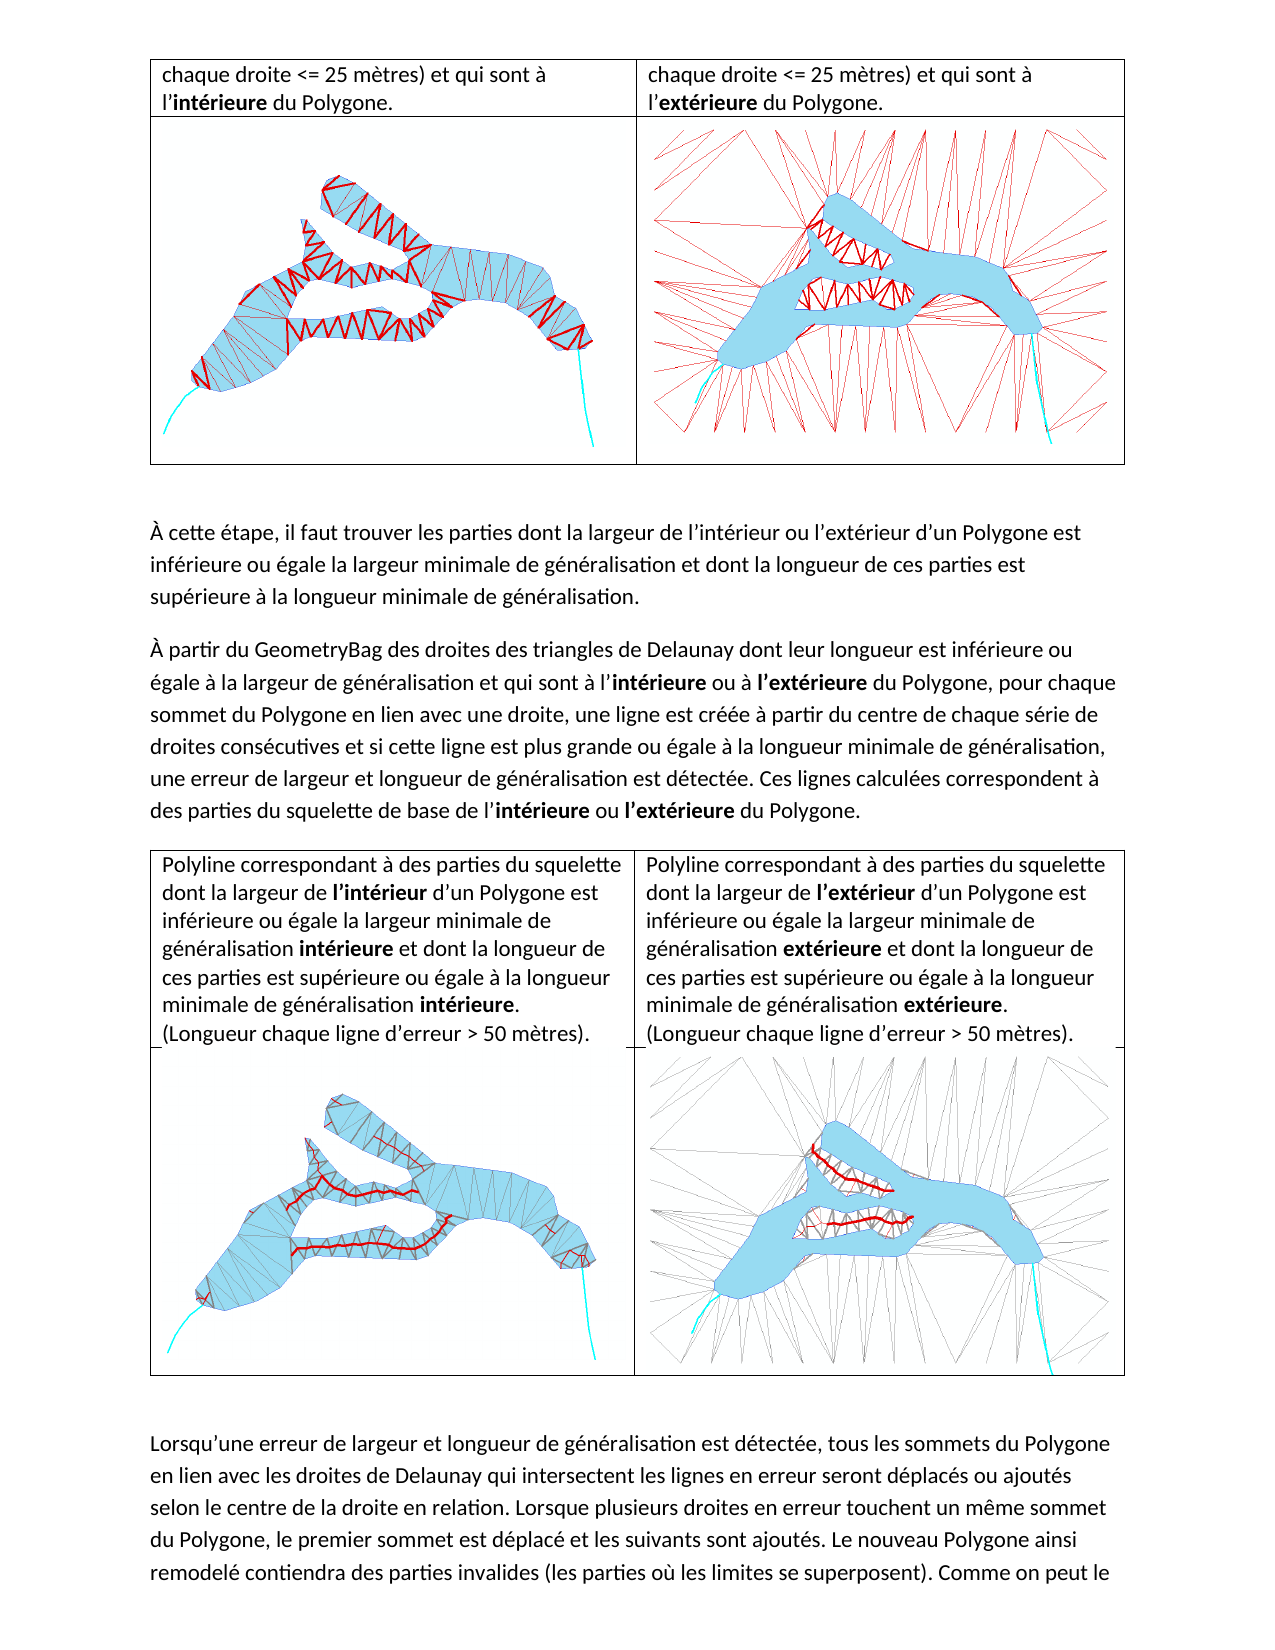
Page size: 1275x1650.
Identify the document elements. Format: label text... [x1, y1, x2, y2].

text À partir du GeometryBag des droites des triangles de Delaunay dont leur longueur est inférieure ou égale à la largeur de généralisation et qui sont à l’intérieure ou à l’extérieure du Polygone, pour chaque sommet du Polygone en lien avec une droite, une ligne est créée à partir du centre de chaque série de droites consécutives et si cette ligne est plus grande ou égale à la longueur minimale de généralisation, une erreur de largeur et longueur de généralisation est détectée. Ces lignes calculées correspondent à des parties du squelette de base de l’intérieure ou l’extérieure du Polygone. [150, 636, 1125, 824]
text À cette étape, il faut trouver les parties dont la largeur de l’intérieur ou l’extérieur d’un Polygone est inférieure ou égale la largeur minimale de généralisation et dont la longueur de ces parties est supérieure à la longueur minimale de généralisation. [150, 518, 1125, 611]
picture [161, 117, 626, 447]
table_cell [635, 1048, 645, 1375]
picture [647, 117, 1114, 444]
table_cell [151, 117, 636, 464]
picture [645, 1047, 1116, 1375]
table_cell [637, 117, 1124, 464]
table_cell [1116, 1048, 1124, 1375]
table_header Polyline correspondant à des parties du squelette dont la largeur de l’extérieur d’un Polygone est inférieure ou égale la largeur minimale de généralisation extérieure et dont la longueur de ces parties est supérieure ou égale à la longueur minimale de généralisation extérieure. (Longueur chaque ligne d’erreur > 50 mètres). [635, 851, 1124, 1047]
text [150, 1429, 1125, 1586]
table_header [637, 60, 1124, 116]
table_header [151, 60, 636, 116]
table_header Polyline correspondant à des parties du squelette dont la largeur de l’intérieur d’un Polygone est inférieure ou égale la largeur minimale de généralisation intérieure et dont la longueur de ces parties est supérieure ou égale à la longueur minimale de généralisation intérieure. (Longueur chaque ligne d’erreur > 50 mètres). [151, 851, 634, 1047]
table_cell [151, 1048, 634, 1375]
picture [161, 1047, 626, 1360]
